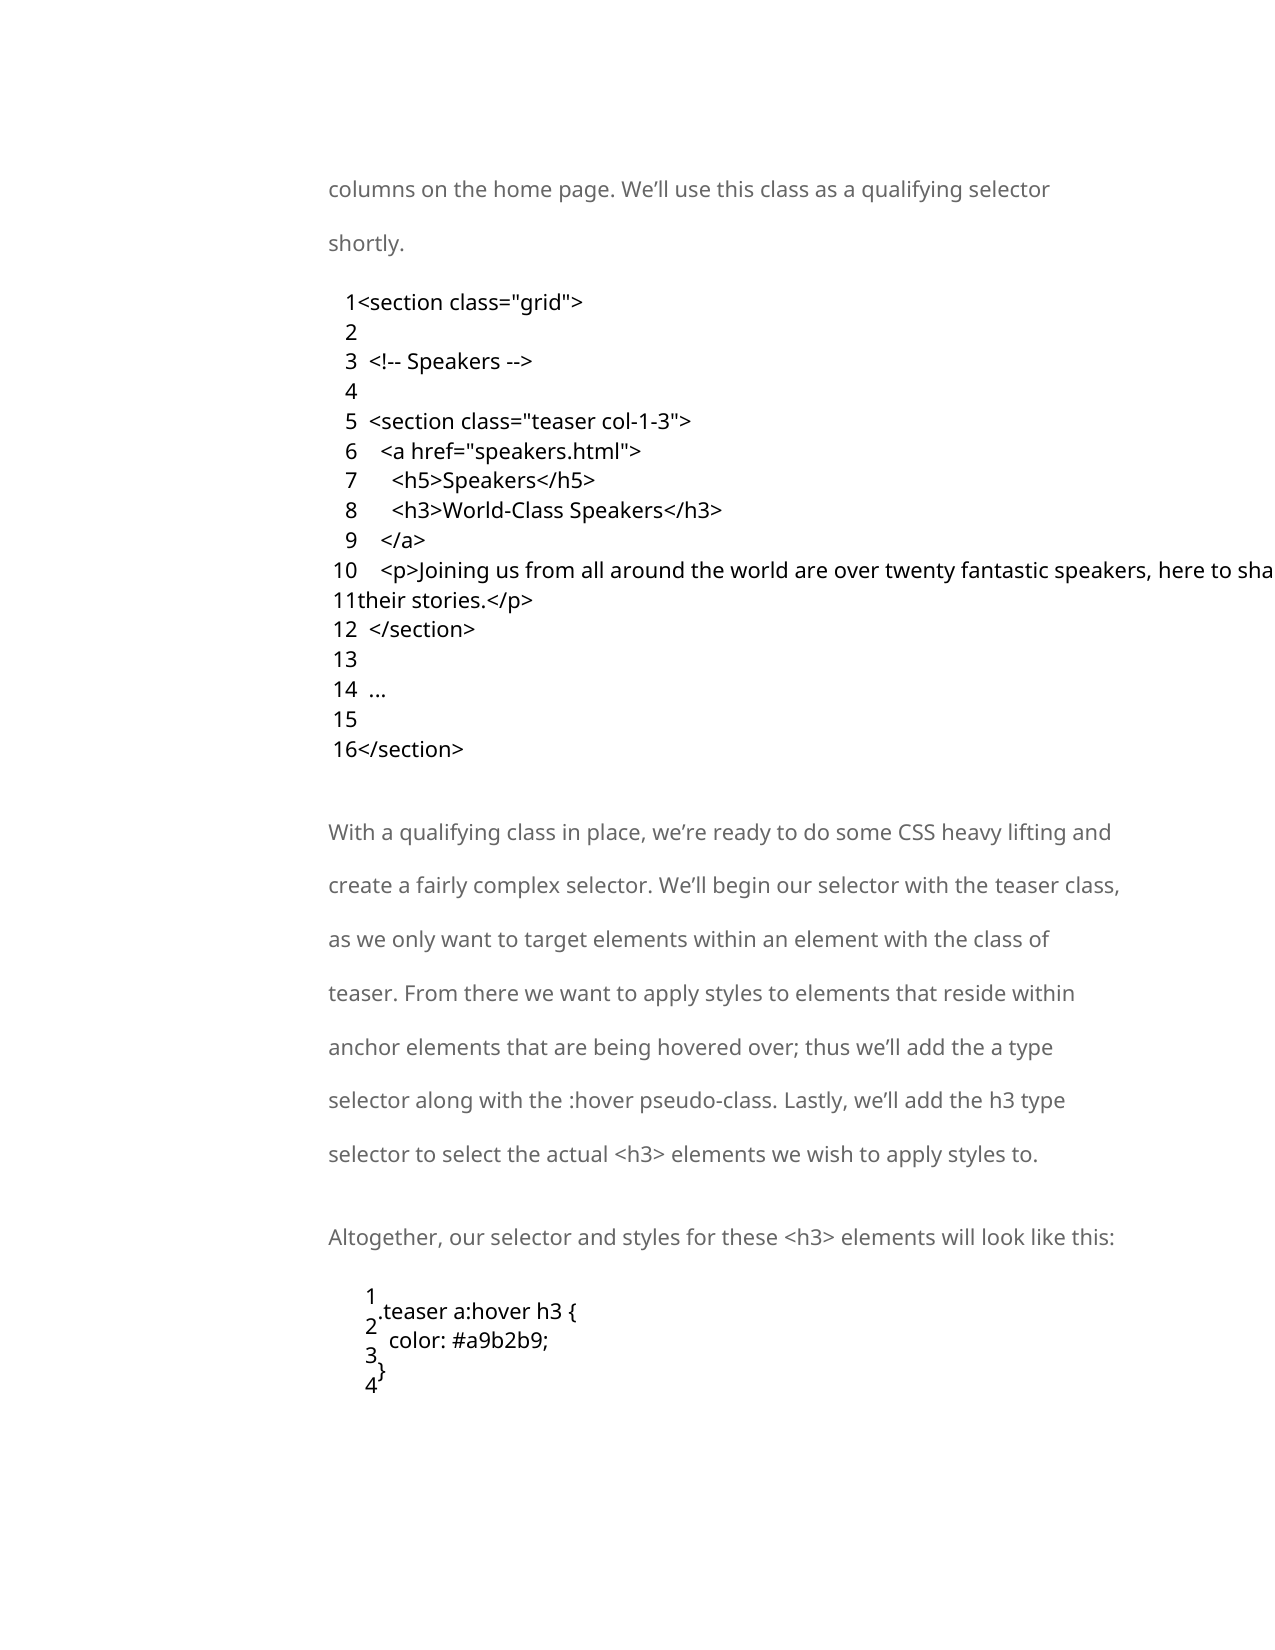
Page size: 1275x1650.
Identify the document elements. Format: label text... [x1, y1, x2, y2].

text With a qualifying class in place, we’re ready to do some CSS heavy lifting and create a fairly complex selector. We’ll begin our selector with the teaser class, as we only want to target elements within an element with the class of teaser. From there we want to apply styles to elements that reside within anchor elements that are being hovered over; thus we’ll add the a type selector along with the :hover pseudo-class. Lastly, we’ll add the h3 type selector to select the actual <h3> elements we wish to apply styles to. [328, 792, 1125, 1169]
table_header 1 2 3 4 [326, 1281, 377, 1400]
text Altogether, our selector and styles for these <h3> elements will look like this: [328, 1198, 1125, 1252]
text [328, 150, 1125, 257]
table_header 1 2 3 4 5 6 7 8 9 10 11 12 13 14 15 16 [326, 287, 357, 763]
table_header .teaser a:hover h3 { color: #a9b2b9; } [377, 1281, 1275, 1400]
table_header <section class="grid"> <!-- Speakers --> <section class="teaser col-1-3"> <a href="speakers.html"> <h5>Speakers</h5> <h3>World-Class Speakers</h3> </a> <p>Joining us from all around the world are over twenty fantastic speakers, here to share their stories.</p> </section> ... </section> [357, 287, 1275, 763]
